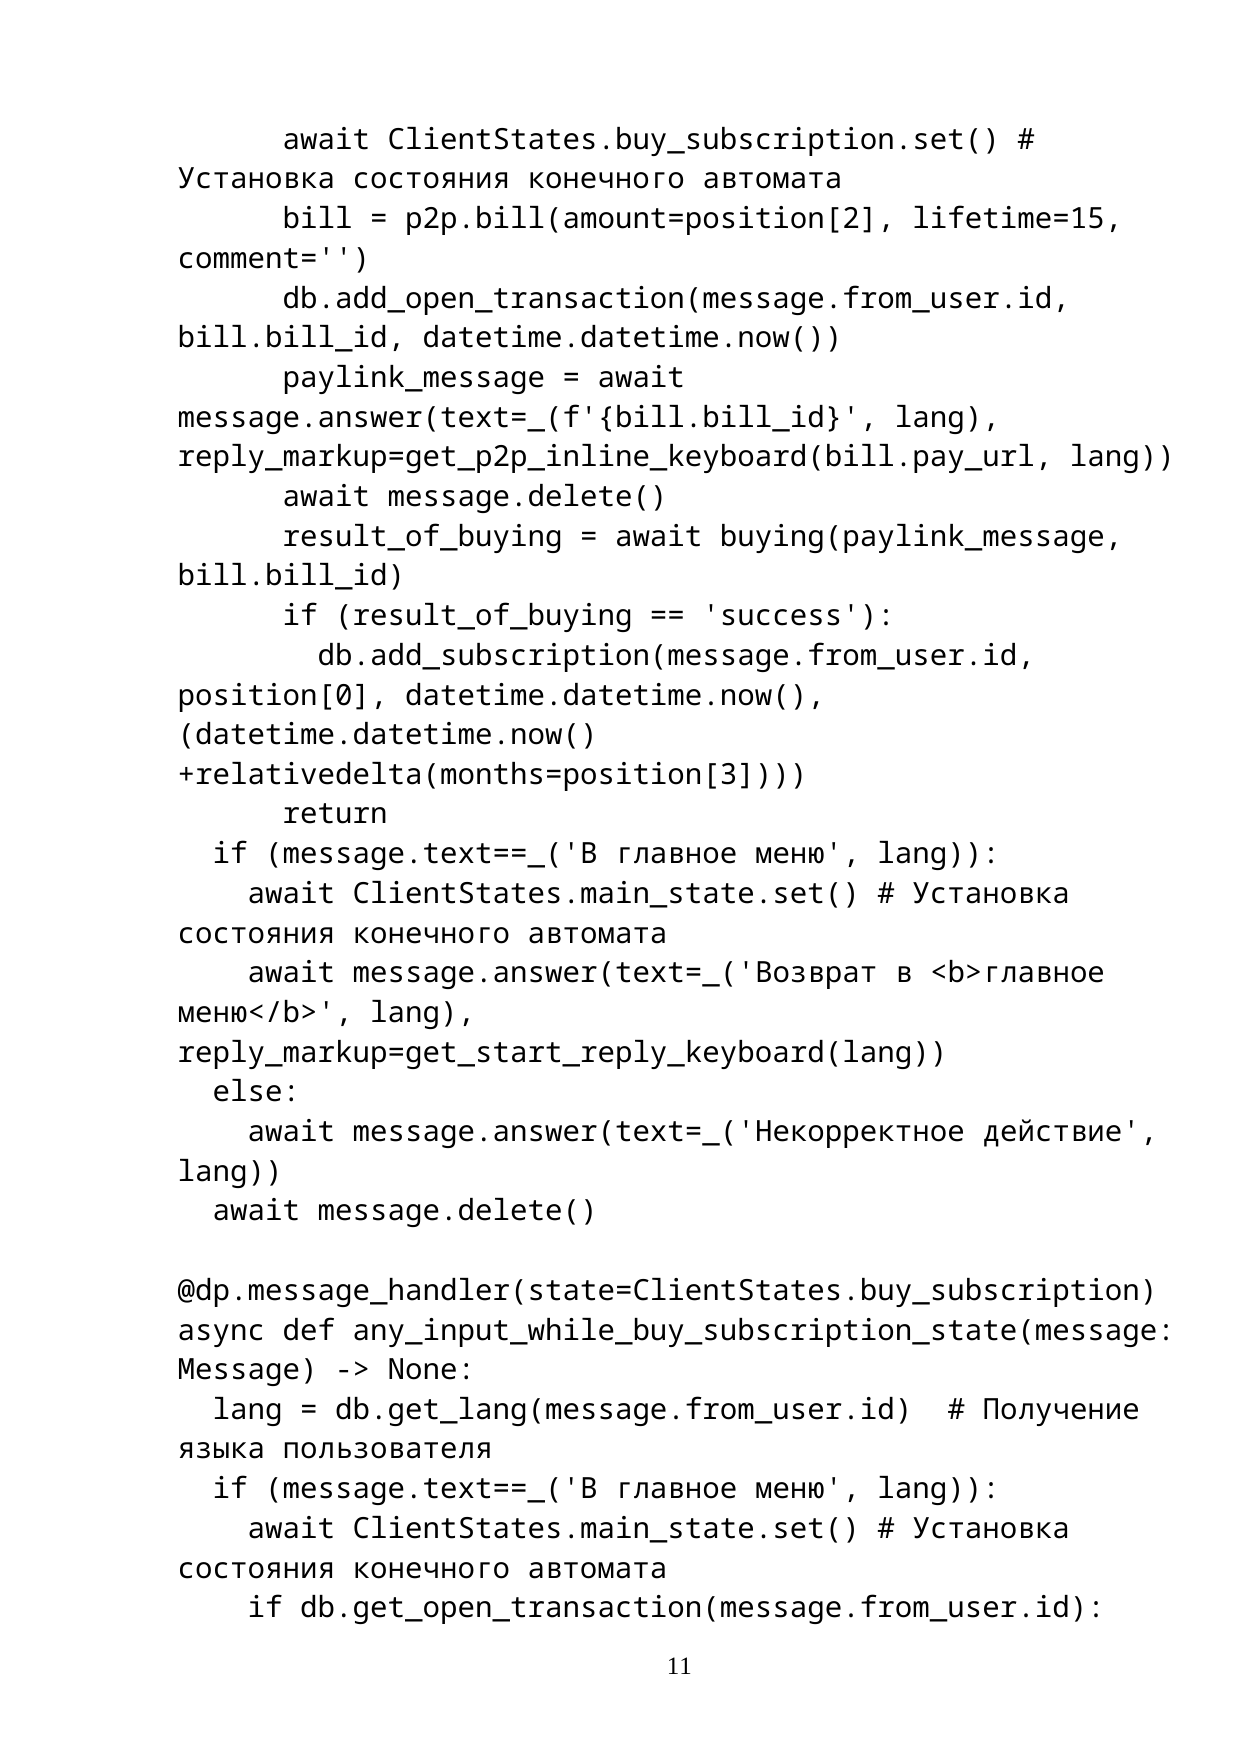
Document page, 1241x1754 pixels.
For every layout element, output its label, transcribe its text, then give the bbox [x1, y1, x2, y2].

text @dp.message_handler(state=ClientStates.buy_subscription) [177, 1269, 1181, 1309]
text else: [177, 1071, 1181, 1110]
text bill = p2p.bill(amount=position[2], lifetime=15, comment='') [177, 197, 1181, 277]
text if (message.text==_('В главное меню', lang)): [177, 1467, 1181, 1507]
text paylink_message = await message.answer(text=_(f'{bill.bill_id}', lang), reply_markup=get_p2p_inline_keyboard(bill.pay_url, lang)) [177, 356, 1181, 475]
text if (message.text==_('В главное меню', lang)): [177, 832, 1181, 872]
text await ClientStates.buy_subscription.set() # Установка состояния конечного автомата [177, 118, 1181, 197]
text await ClientStates.main_state.set() # Установка состояния конечного автомата [177, 872, 1181, 952]
text await ClientStates.main_state.set() # Установка состояния конечного автомата [177, 1507, 1181, 1587]
text async def any_input_while_buy_subscription_state(message: Message) -> None: [177, 1309, 1181, 1388]
text db.add_subscription(message.from_user.id, position[0], datetime.datetime.now(), (datetime.datetime.now()+relativedelta(months=position[3]))) [177, 634, 1181, 793]
text await message.delete() [177, 1190, 1181, 1229]
text if (result_of_buying == 'success'): [177, 594, 1181, 634]
text await message.answer(text=_('Некорректное действие', lang)) [177, 1110, 1181, 1190]
text await message.answer(text=_('Возврат в <b>главное меню</b>', lang), reply_markup=get_start_reply_keyboard(lang)) [177, 952, 1181, 1071]
text return [177, 793, 1181, 832]
text await message.delete() [177, 475, 1181, 515]
text if db.get_open_transaction(message.from_user.id): [177, 1587, 1181, 1626]
text result_of_buying = await buying(paylink_message, bill.bill_id) [177, 515, 1181, 594]
text db.add_open_transaction(message.from_user.id, bill.bill_id, datetime.datetime.now()) [177, 277, 1181, 356]
text lang = db.get_lang(message.from_user.id) # Получение языка пользователя [177, 1388, 1181, 1467]
